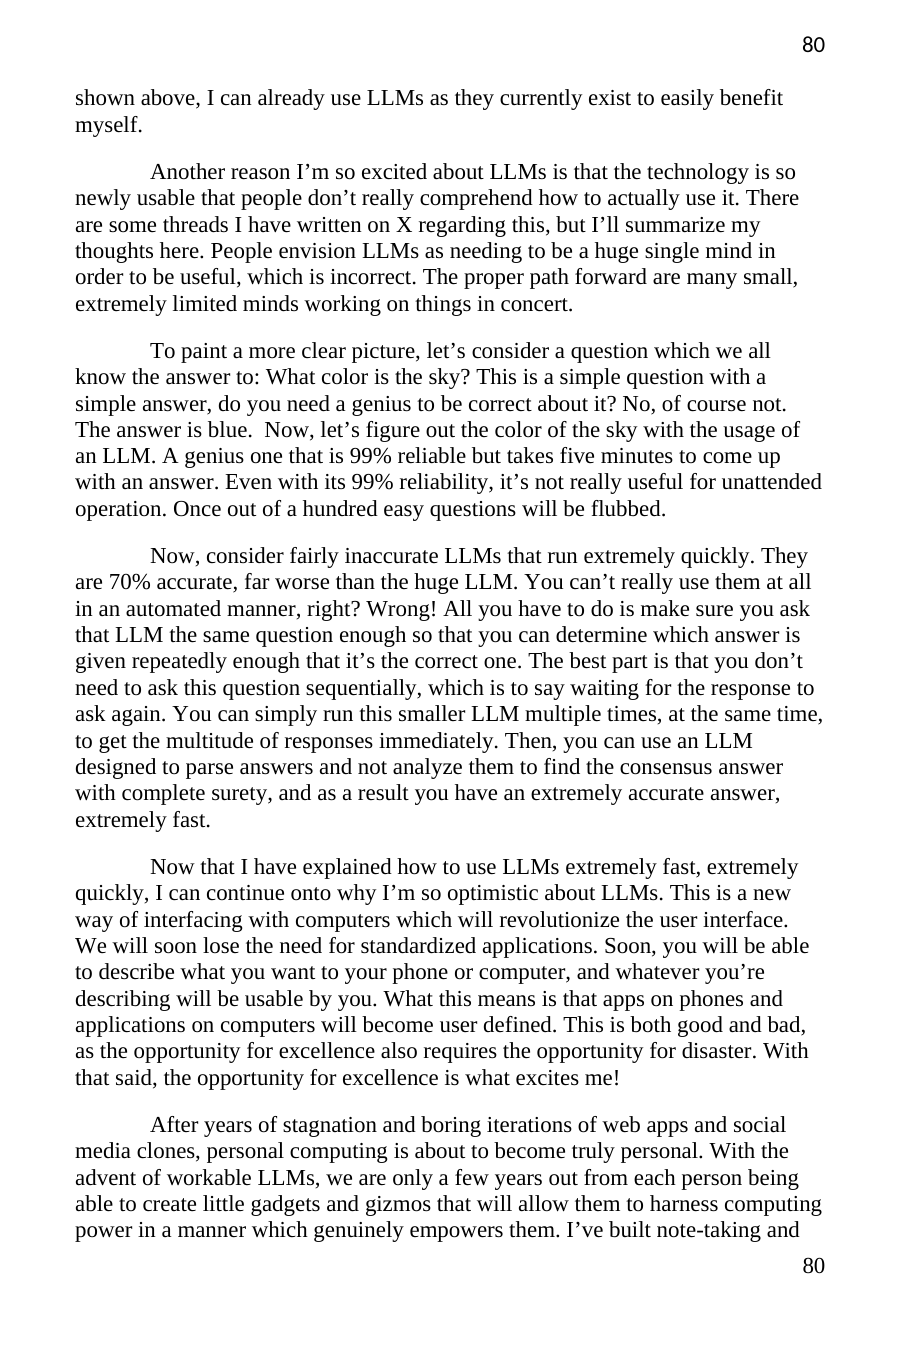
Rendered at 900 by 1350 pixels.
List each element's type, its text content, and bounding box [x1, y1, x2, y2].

text Another reason I’m so excited about LLMs is that the technology is so newly usable that people don’t really comprehend how to actually use it. There are some threads I have written on X regarding this, but I’ll summarize my thoughts here. People envision LLMs as needing to be a huge single mind in order to be useful, which is incorrect. The proper path forward are many small, extremely limited minds working on things in concert. [75, 158, 825, 316]
text To paint a more clear picture, let’s consider a question which we all know the answer to: What color is the sky? This is a simple question with a simple answer, do you need a genius to be correct about it? No, of course not. The answer is blue. Now, let’s figure out the color of the sky with the usage of an LLM. A genius one that is 99% reliable but takes five minutes to come up with an answer. Even with its 99% reliability, it’s not really useful for unattended operation. Once out of a hundred easy questions will be flubbed. [75, 337, 825, 521]
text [75, 1111, 825, 1243]
text Now that I have explained how to use LLMs extremely fast, extremely quickly, I can continue onto why I’m so optimistic about LLMs. This is a new way of interfacing with computers which will revolutionize the user interface. We will soon lose the need for standardized applications. Soon, you will be able to describe what you want to your phone or computer, and whatever you’re describing will be usable by you. What this means is that apps on phones and applications on computers will become user defined. This is both good and bad, as the opportunity for excellence also requires the opportunity for disaster. With that said, the opportunity for excellence is what excites me! [75, 853, 825, 1090]
text Now, consider fairly inaccurate LLMs that run extremely quickly. They are 70% accurate, far worse than the huge LLM. You can’t really use them at all in an automated manner, right? Wrong! All you have to do is make sure you ask that LLM the same question enough so that you can determine which answer is given repeatedly enough that it’s the correct one. The best part is that you don’t need to ask this question sequentially, which is to say waiting for the response to ask again. You can simply run this smaller LLM multiple times, at the same time, to get the multitude of responses immediately. Then, you can use an LLM designed to parse answers and not analyze them to find the consensus answer with complete surety, and as a result you have an extremely accurate answer, extremely fast. [75, 542, 825, 832]
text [75, 84, 825, 137]
